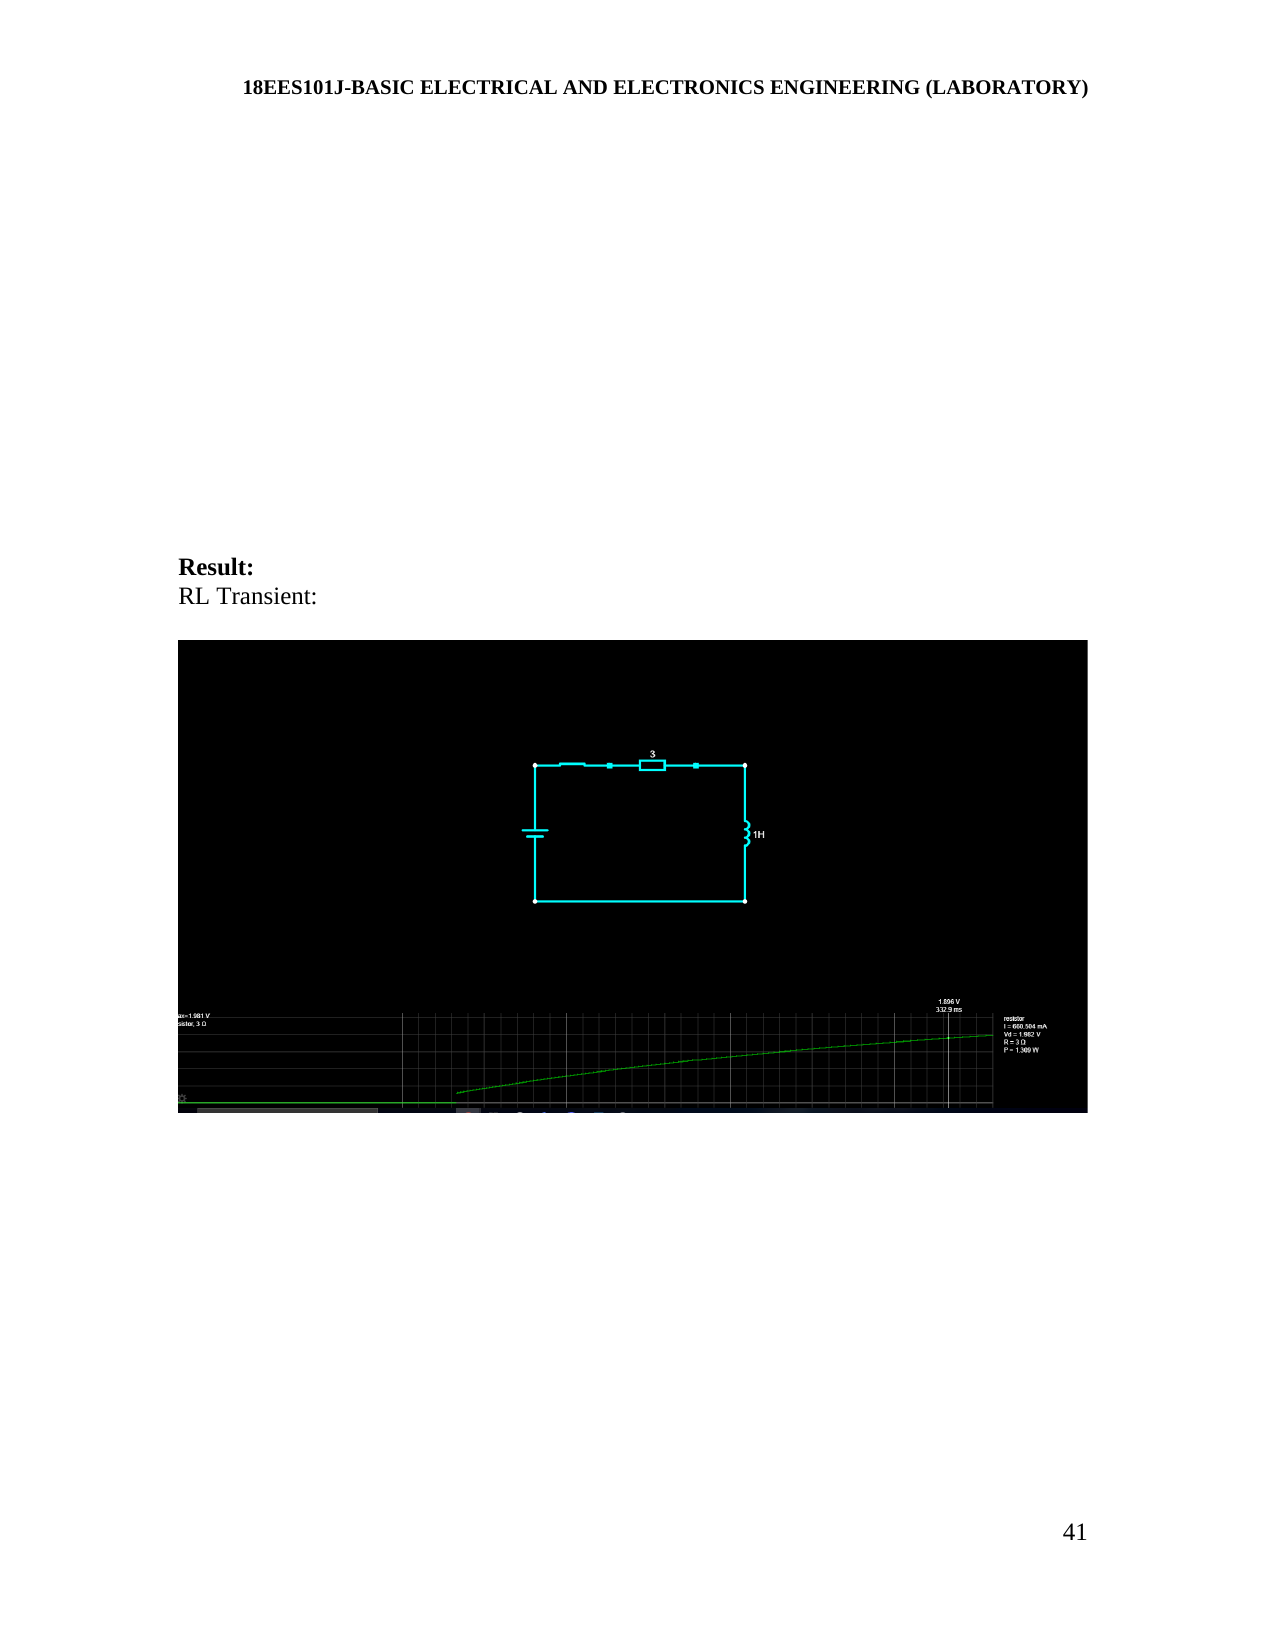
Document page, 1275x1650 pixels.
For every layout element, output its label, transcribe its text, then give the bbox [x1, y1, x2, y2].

text Result: [178, 552, 1087, 581]
picture [178, 640, 1088, 1113]
text RL Transient: [178, 581, 1087, 610]
